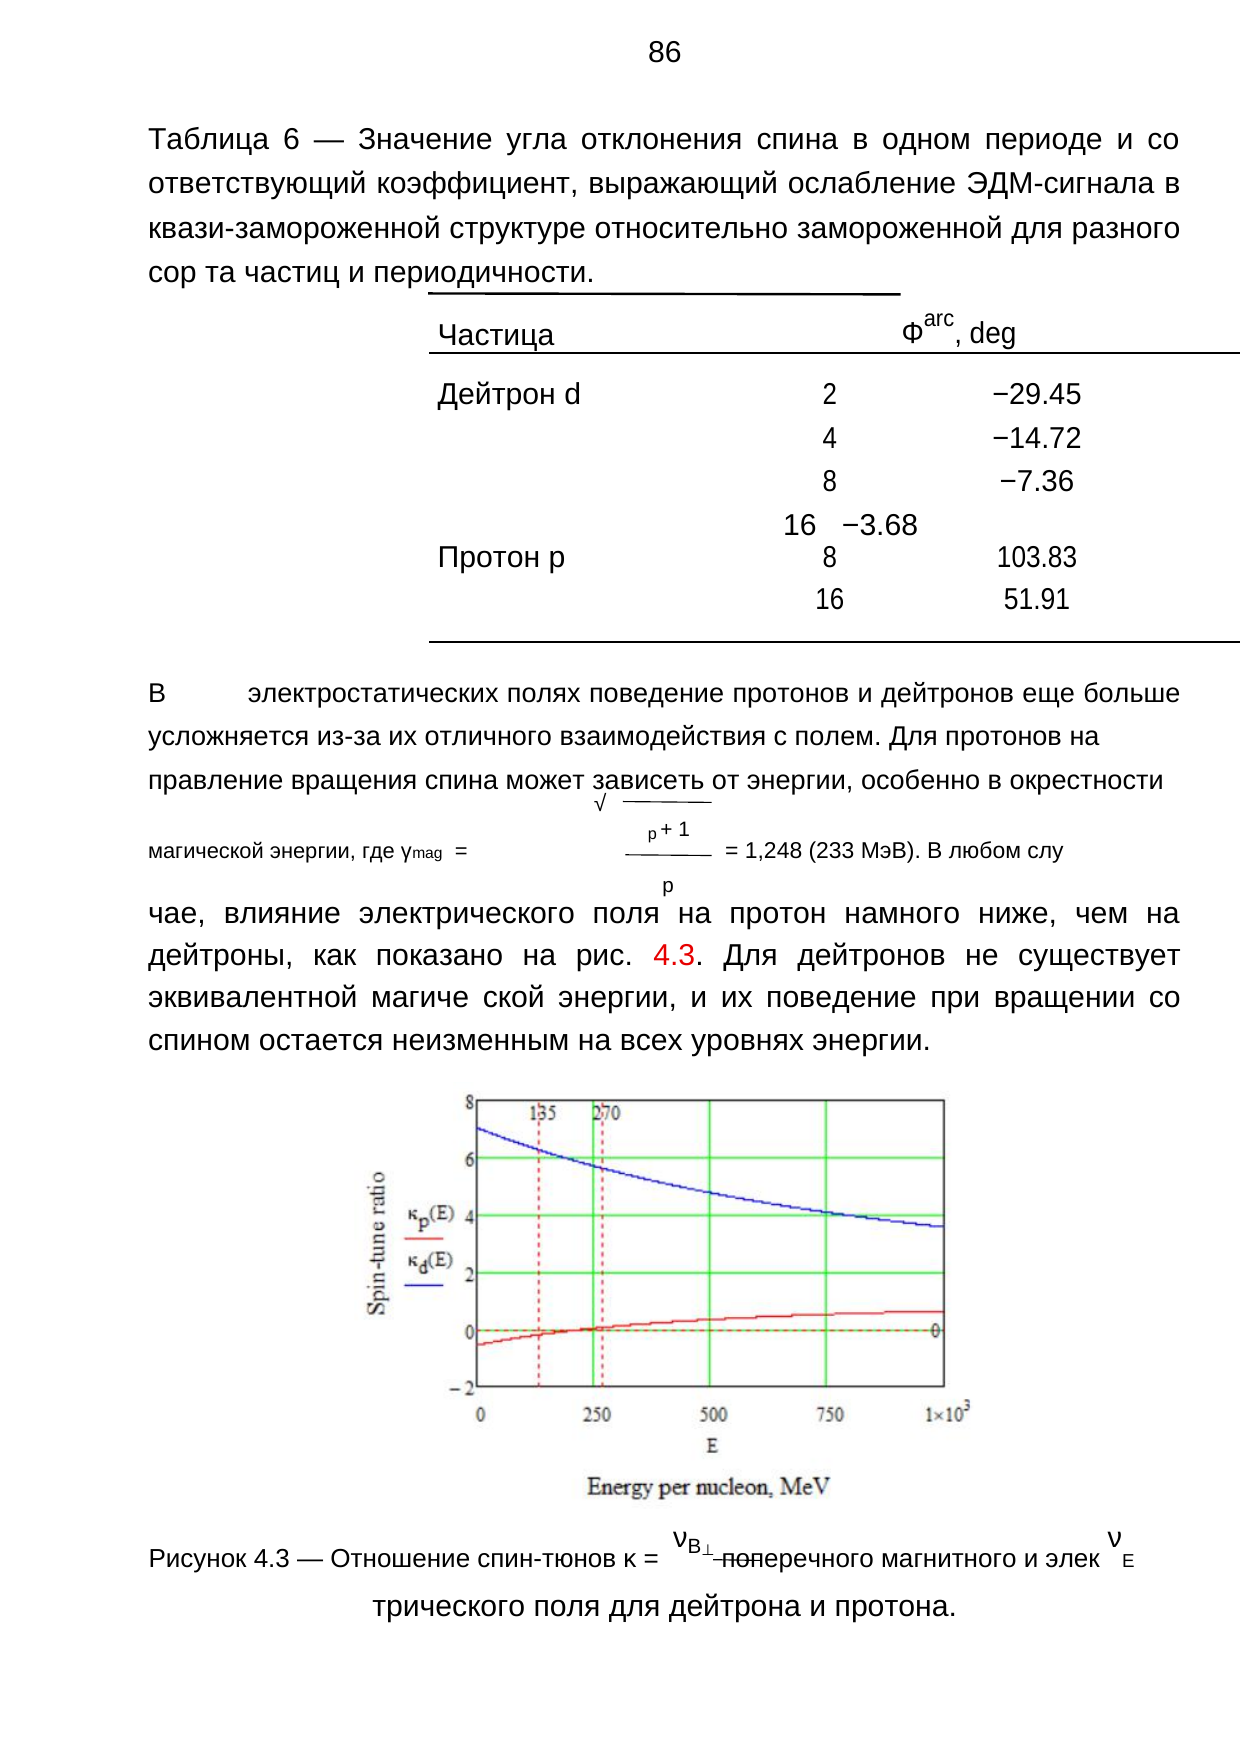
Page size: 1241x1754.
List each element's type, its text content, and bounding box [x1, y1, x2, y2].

text p + 1 [148, 817, 1189, 842]
text p [148, 864, 1187, 895]
text √ [594, 795, 1181, 815]
text магической энергии, где γmag = = 1,248 (233 МэВ). В любом слу­ [909, 842, 1181, 862]
list электростатических полях поведение протонов и дейтронов еще больше усложняется из-за их отличного взаимодействия с полем. Для протонов на­ [148, 677, 1181, 752]
text Рисунок 4.3 — Отношение спин-тюнов κ = νB⊥ поперечного магнитного и элек­ νE [148, 1521, 1181, 1579]
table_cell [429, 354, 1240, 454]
text магической энергии, где γmag = = 1,248 (233 МэВ). В любом слу­ [148, 842, 813, 862]
text чае, влияние электрического поля на протон намного ниже, чем на дейтроны, как показано на рис. 4.3. Для дейтронов не существует эквивалентной магиче­ ской энергии, и их поведение при вращении со спином остается неизменным на всех уровнях энергии. [148, 895, 1181, 1056]
text Таблица 6 — Значение угла отклонения спина в одном периоде и со­ ответствующий коэффициент, выражающий ослабление ЭДМ-сигнала в квази-замороженной структуре относительно замороженной для разного сор­ та частиц и периодичности. [148, 121, 1181, 289]
picture [354, 1082, 975, 1510]
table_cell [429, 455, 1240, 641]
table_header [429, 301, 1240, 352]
text 86 [148, 34, 1181, 69]
text трического поля для дейтрона и протона. [148, 1588, 1181, 1623]
text правление вращения спина может зависеть от энергии, особенно в окрестности [148, 764, 1181, 795]
